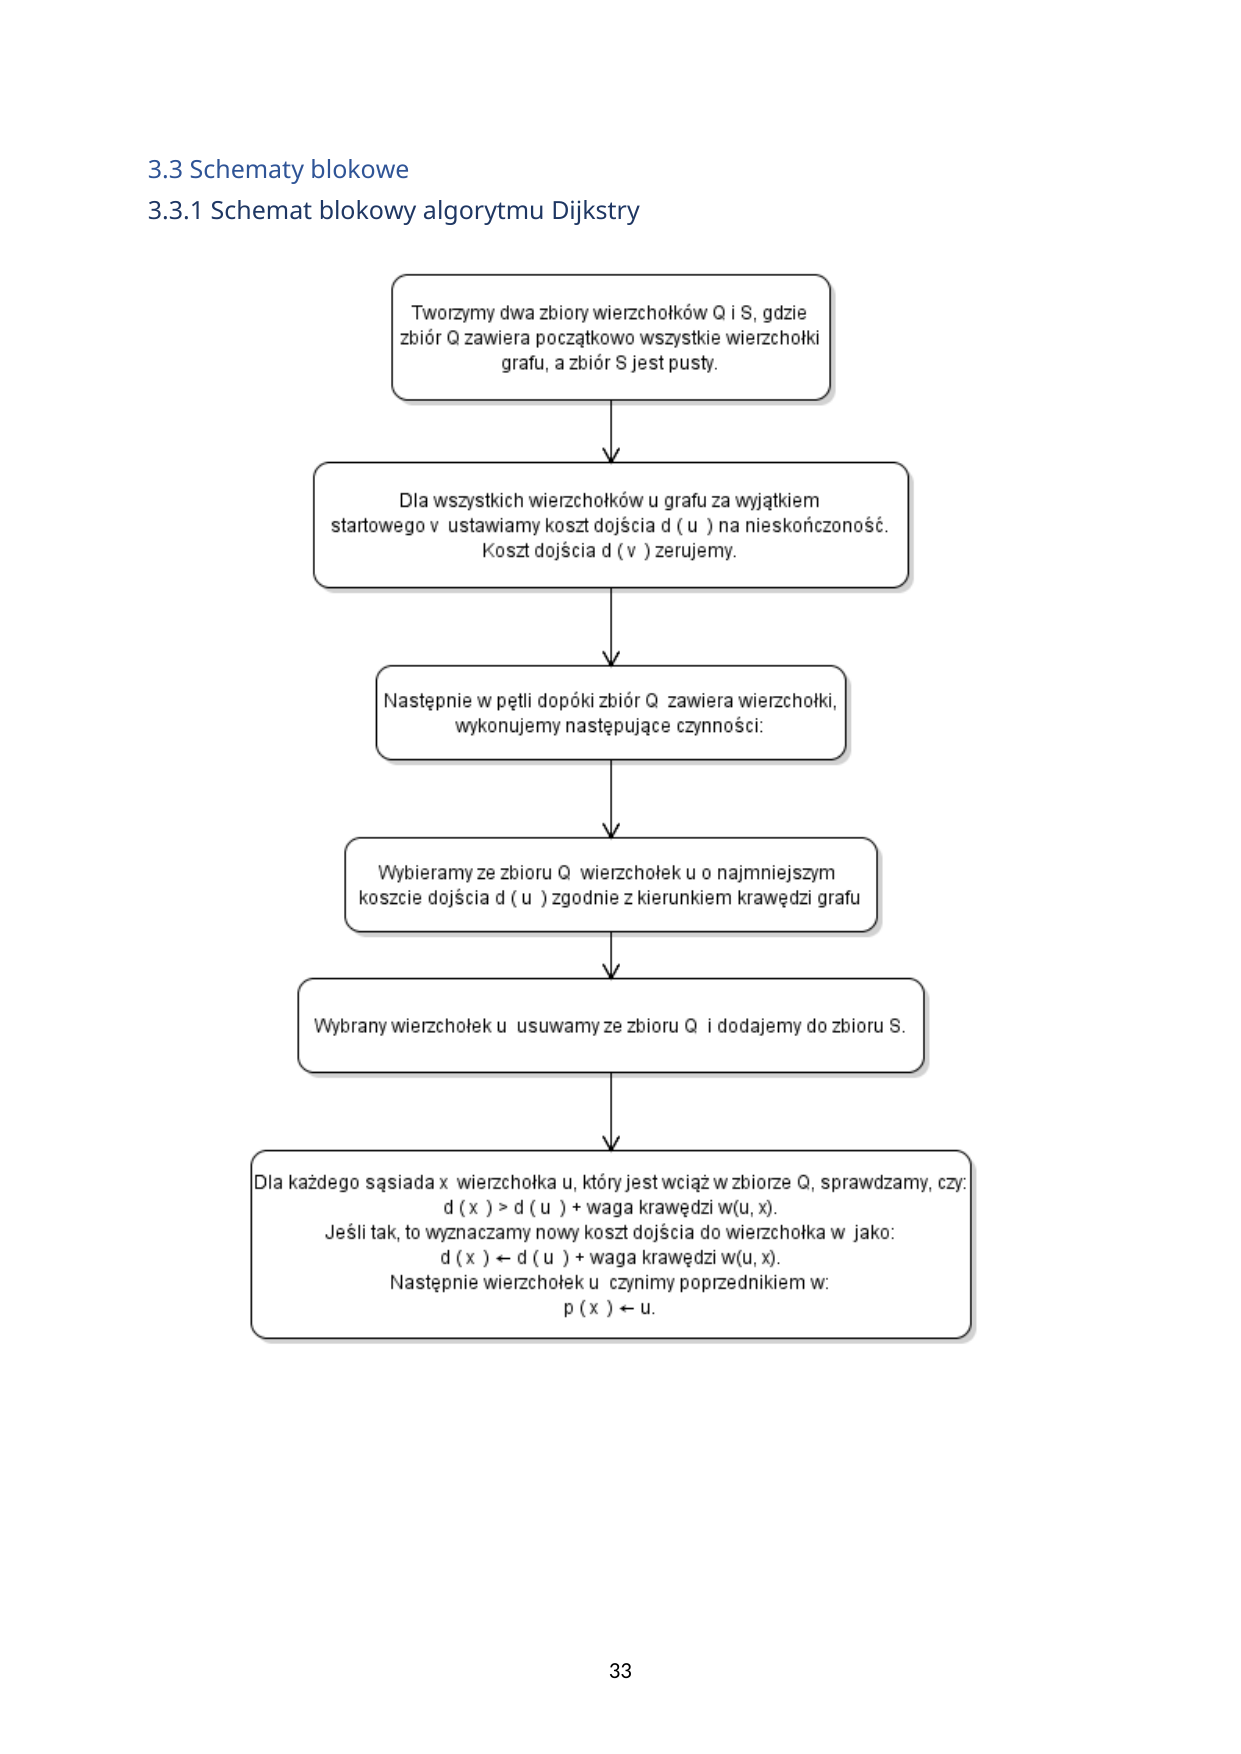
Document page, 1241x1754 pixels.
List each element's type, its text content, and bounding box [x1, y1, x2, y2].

picture [243, 229, 997, 1380]
subtitle 3.3.1 Schemat blokowy algorytmu Dijkstry [148, 193, 1093, 227]
subtitle 3.3 Schematy blokowe [148, 152, 1093, 186]
